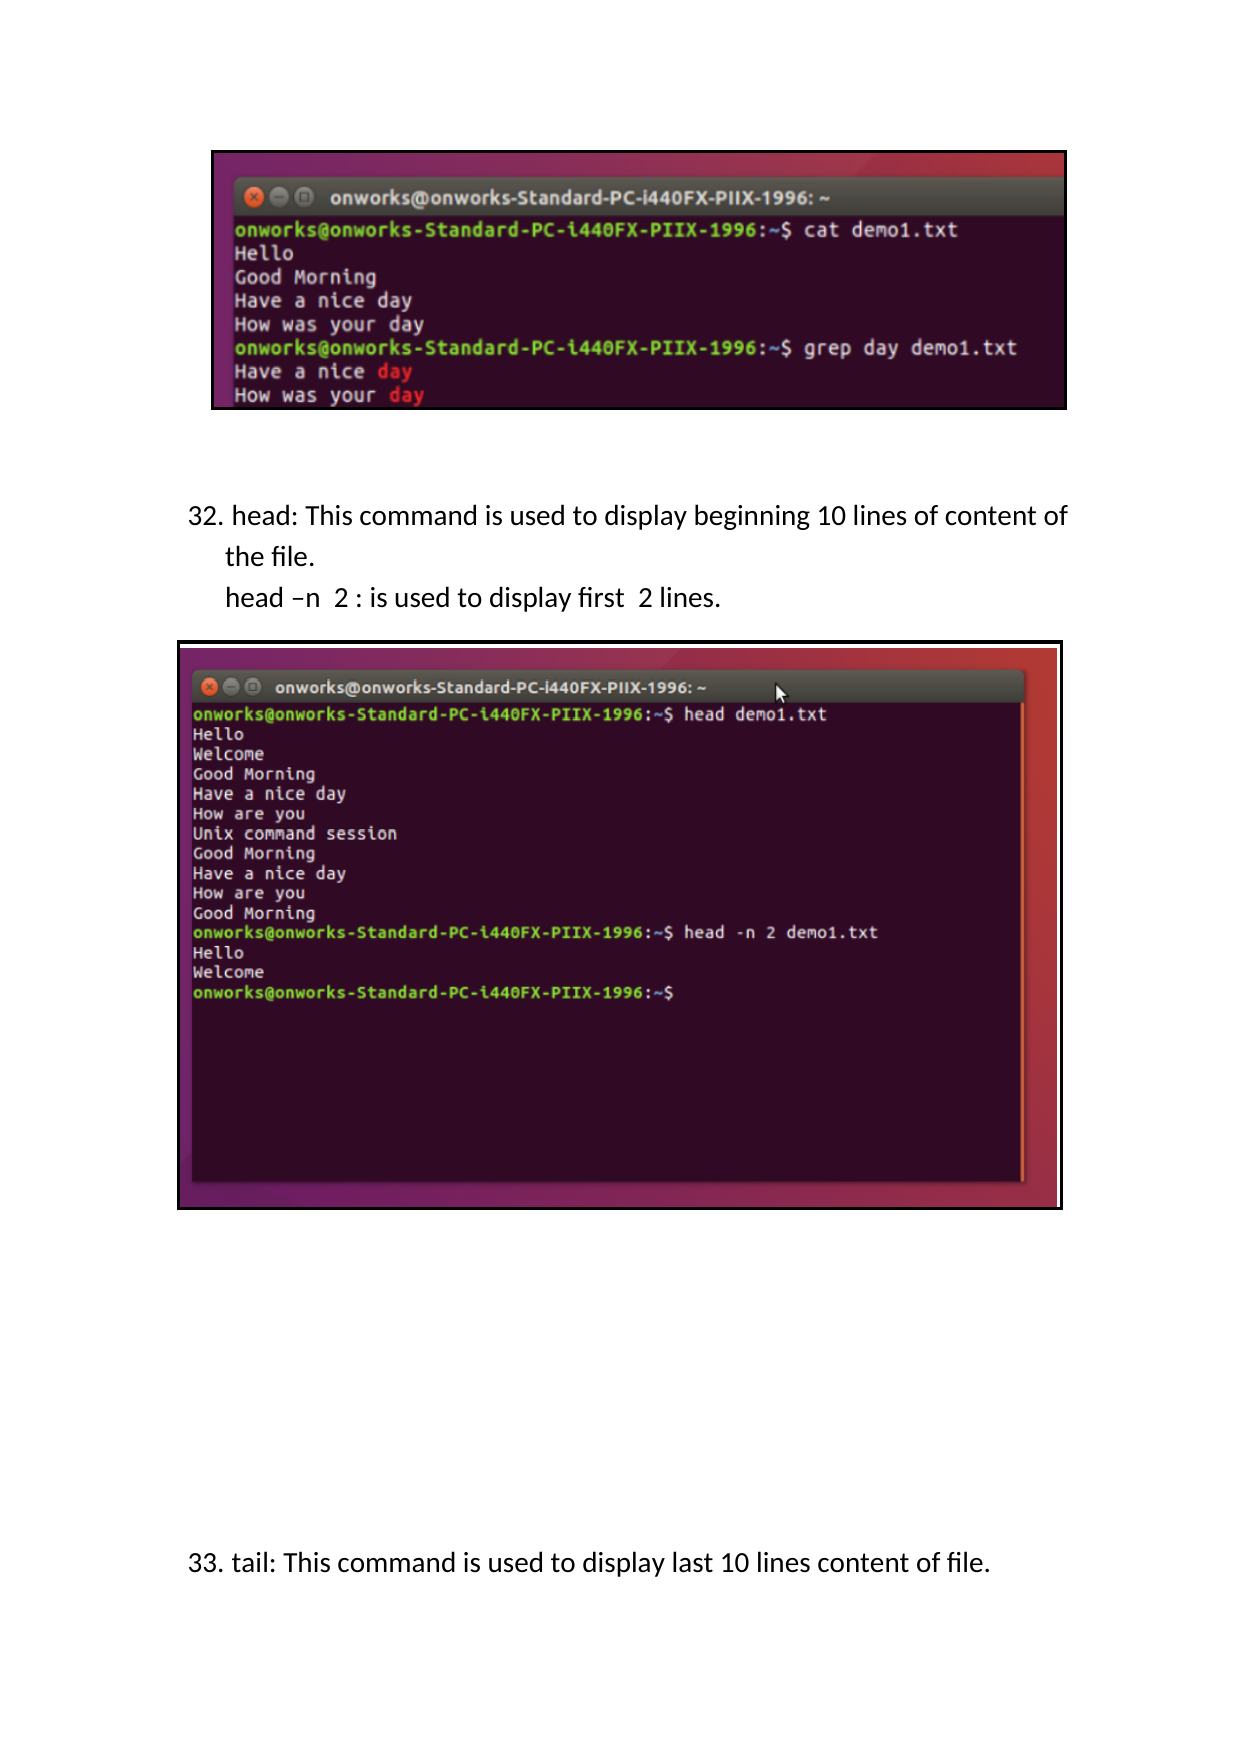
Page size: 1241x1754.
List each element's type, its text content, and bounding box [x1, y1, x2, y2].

list head –n 2 : is used to display first 2 lines. [225, 579, 1090, 614]
list tail: This command is used to display last 10 lines content of file. [187, 1544, 1090, 1580]
list head: This command is used to display beginning 10 lines of content of the file. [187, 497, 1090, 573]
picture [214, 153, 1064, 407]
picture [180, 644, 1060, 1207]
